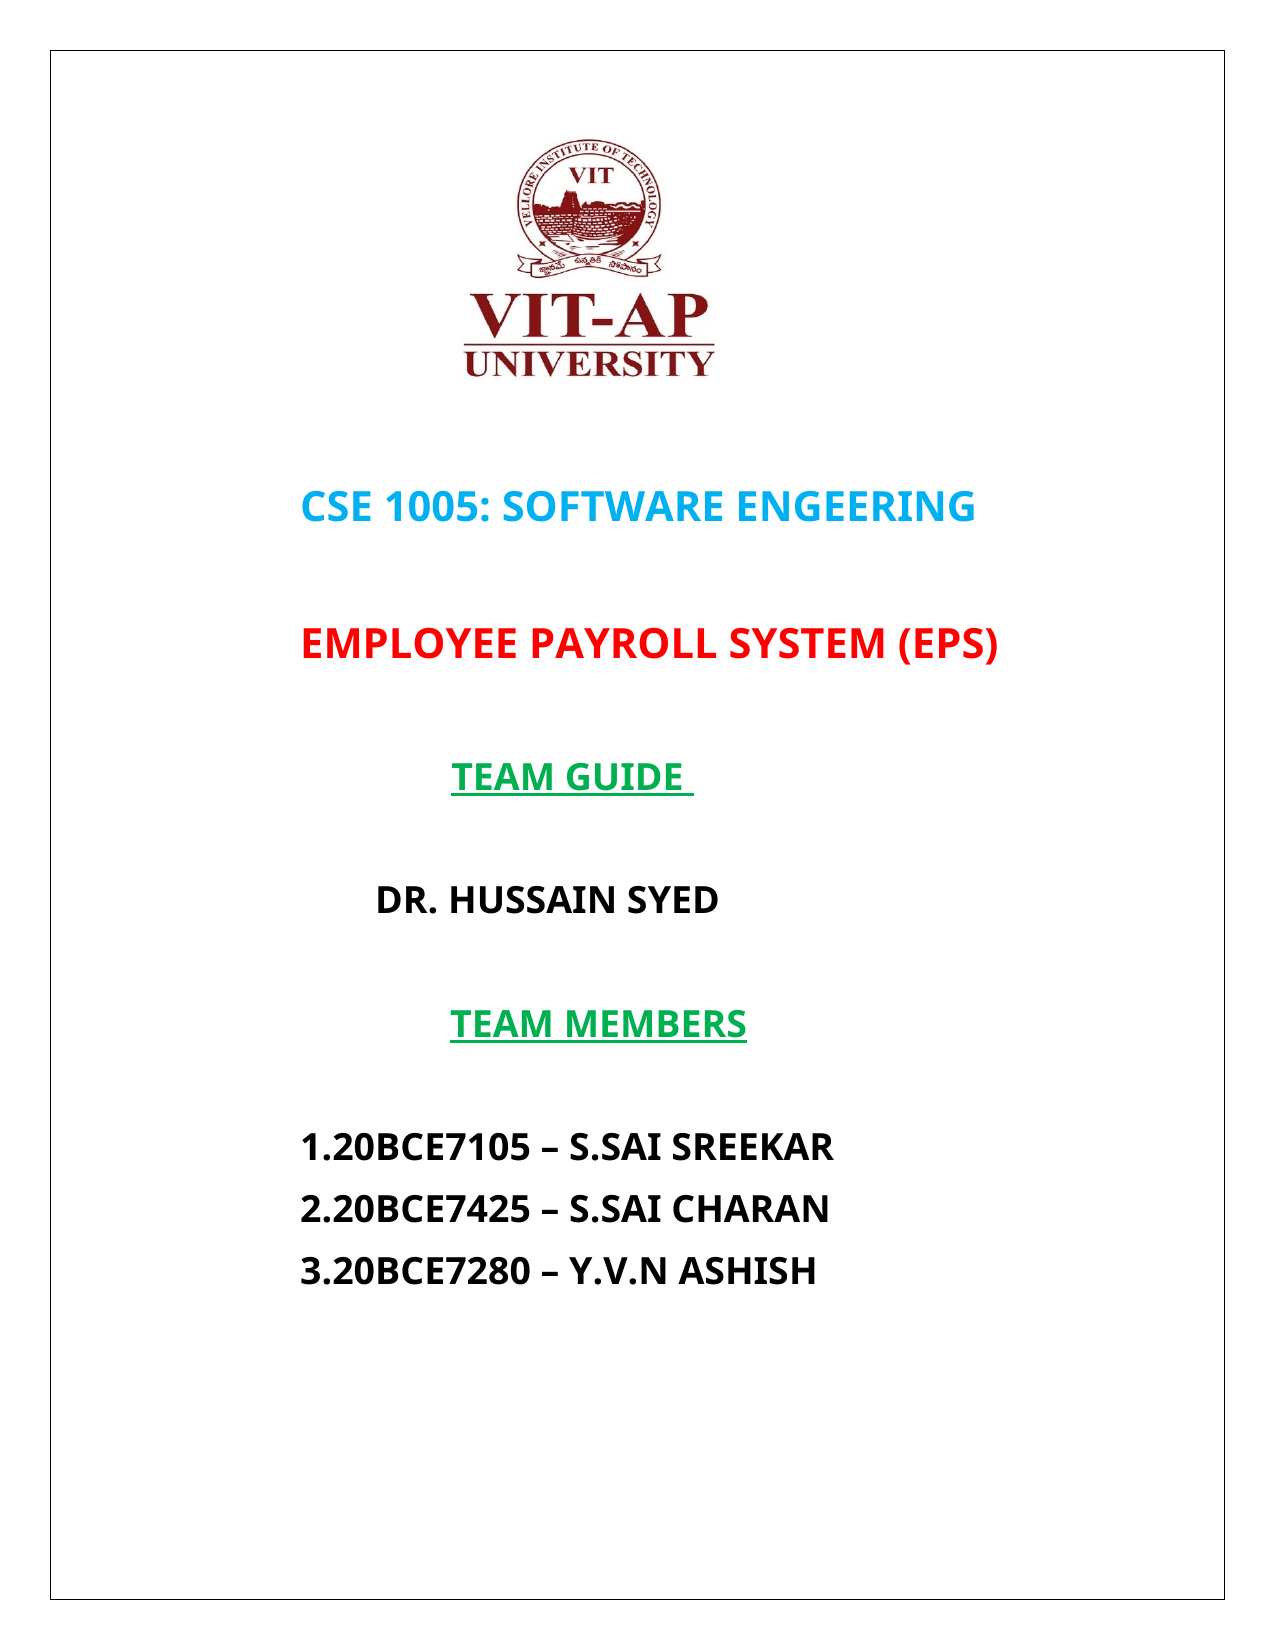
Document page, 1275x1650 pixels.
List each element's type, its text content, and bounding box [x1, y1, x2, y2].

text TEAM MEMBERS [376, 997, 1200, 1048]
text DR. HUSSAIN SYED [75, 874, 1200, 925]
text 2.20BCE7425 – S.SAI CHARAN [300, 1182, 1200, 1233]
text TEAM GUIDE [451, 750, 1200, 801]
picture [371, 75, 807, 469]
text 1.20BCE7105 – S.SAI SREEKAR [300, 1121, 1200, 1172]
text CSE 1005: SOFTWARE ENGEERING [300, 477, 1200, 534]
text 3.20BCE7280 – Y.V.N ASHISH [300, 1244, 1200, 1295]
text EMPLOYEE PAYROLL SYSTEM (EPS) [300, 614, 1200, 670]
